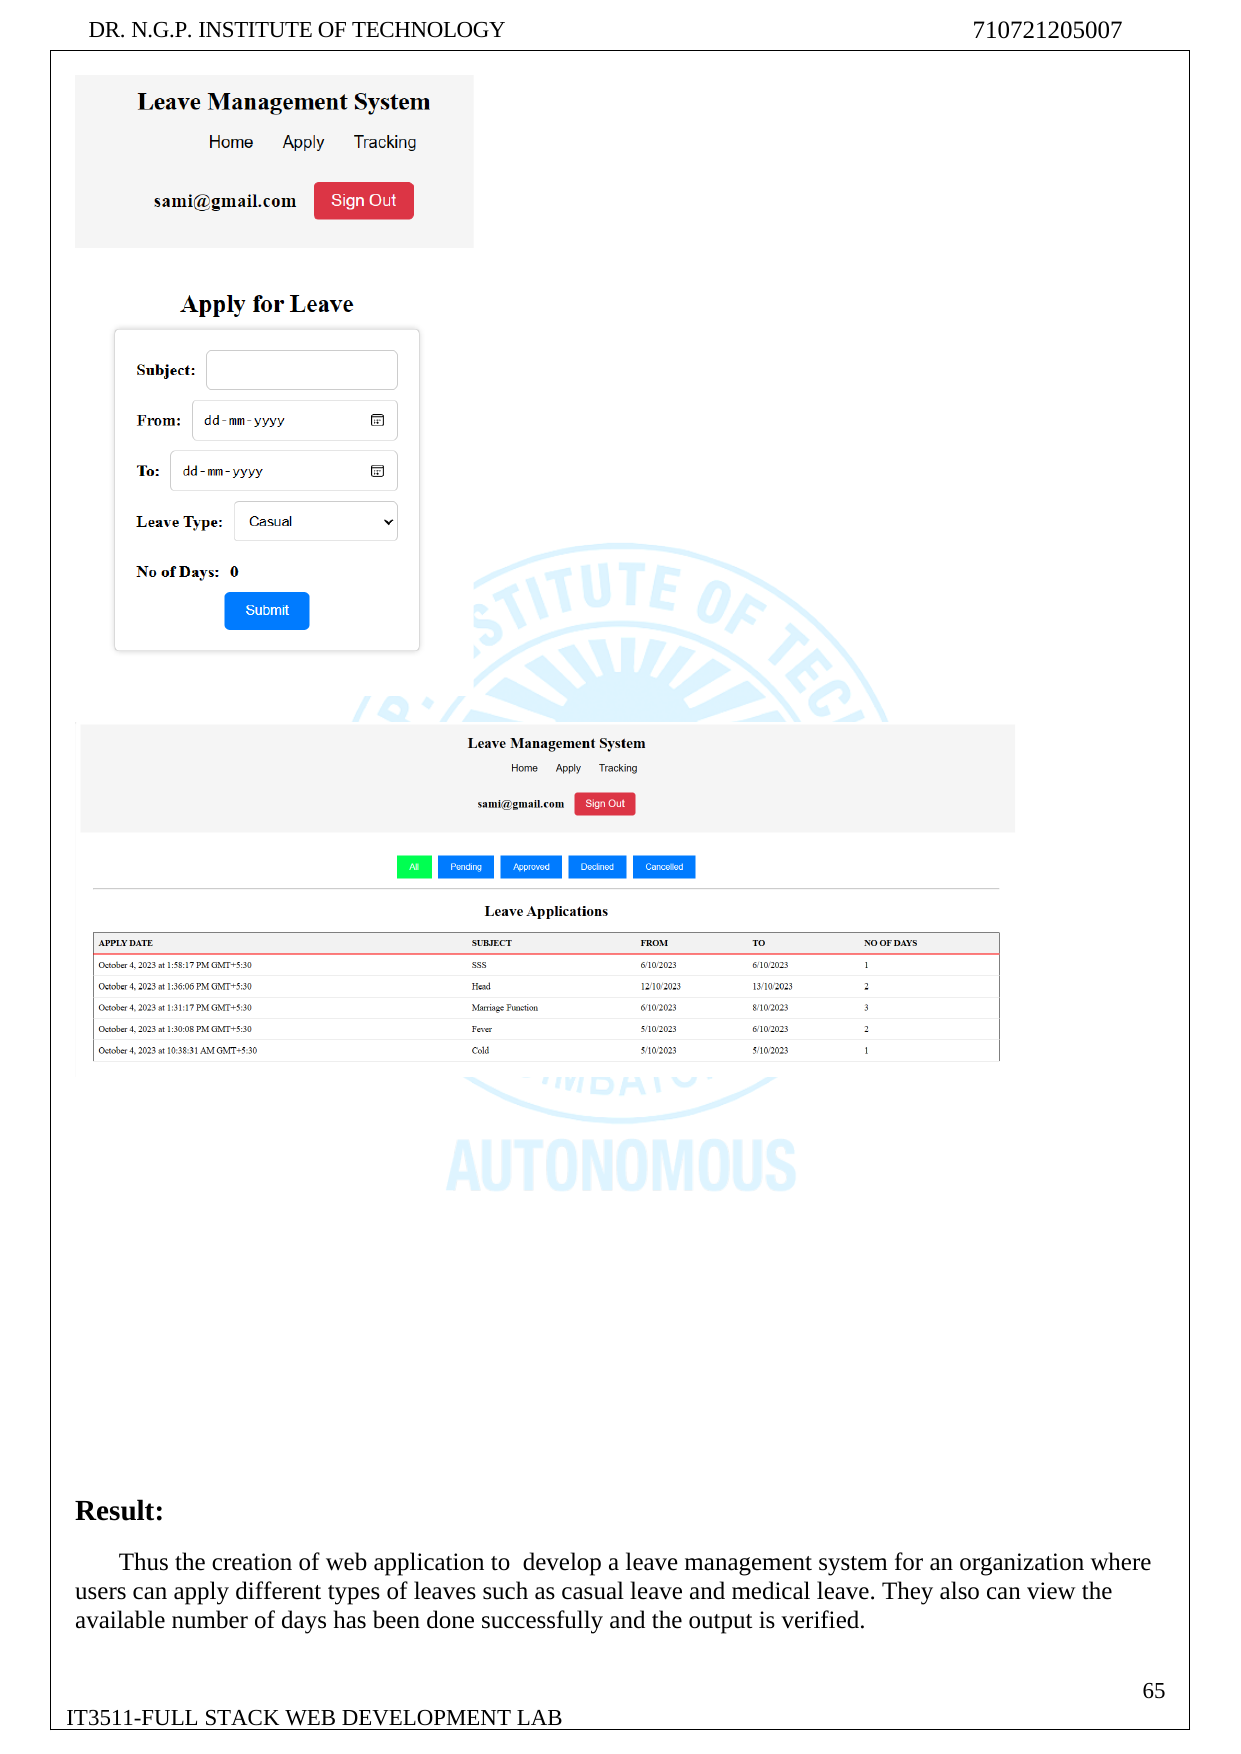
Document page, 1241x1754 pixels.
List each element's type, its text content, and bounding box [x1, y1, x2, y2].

picture [75, 75, 474, 696]
text Thus the creation of web application to develop a leave management system for an organization where users can apply different types of leaves such as casual leave and medical leave. They also can view the available number of days has been done successfully and the output is verified. [75, 1547, 1155, 1634]
text Result: [75, 1493, 1155, 1526]
picture [75, 722, 1016, 1077]
